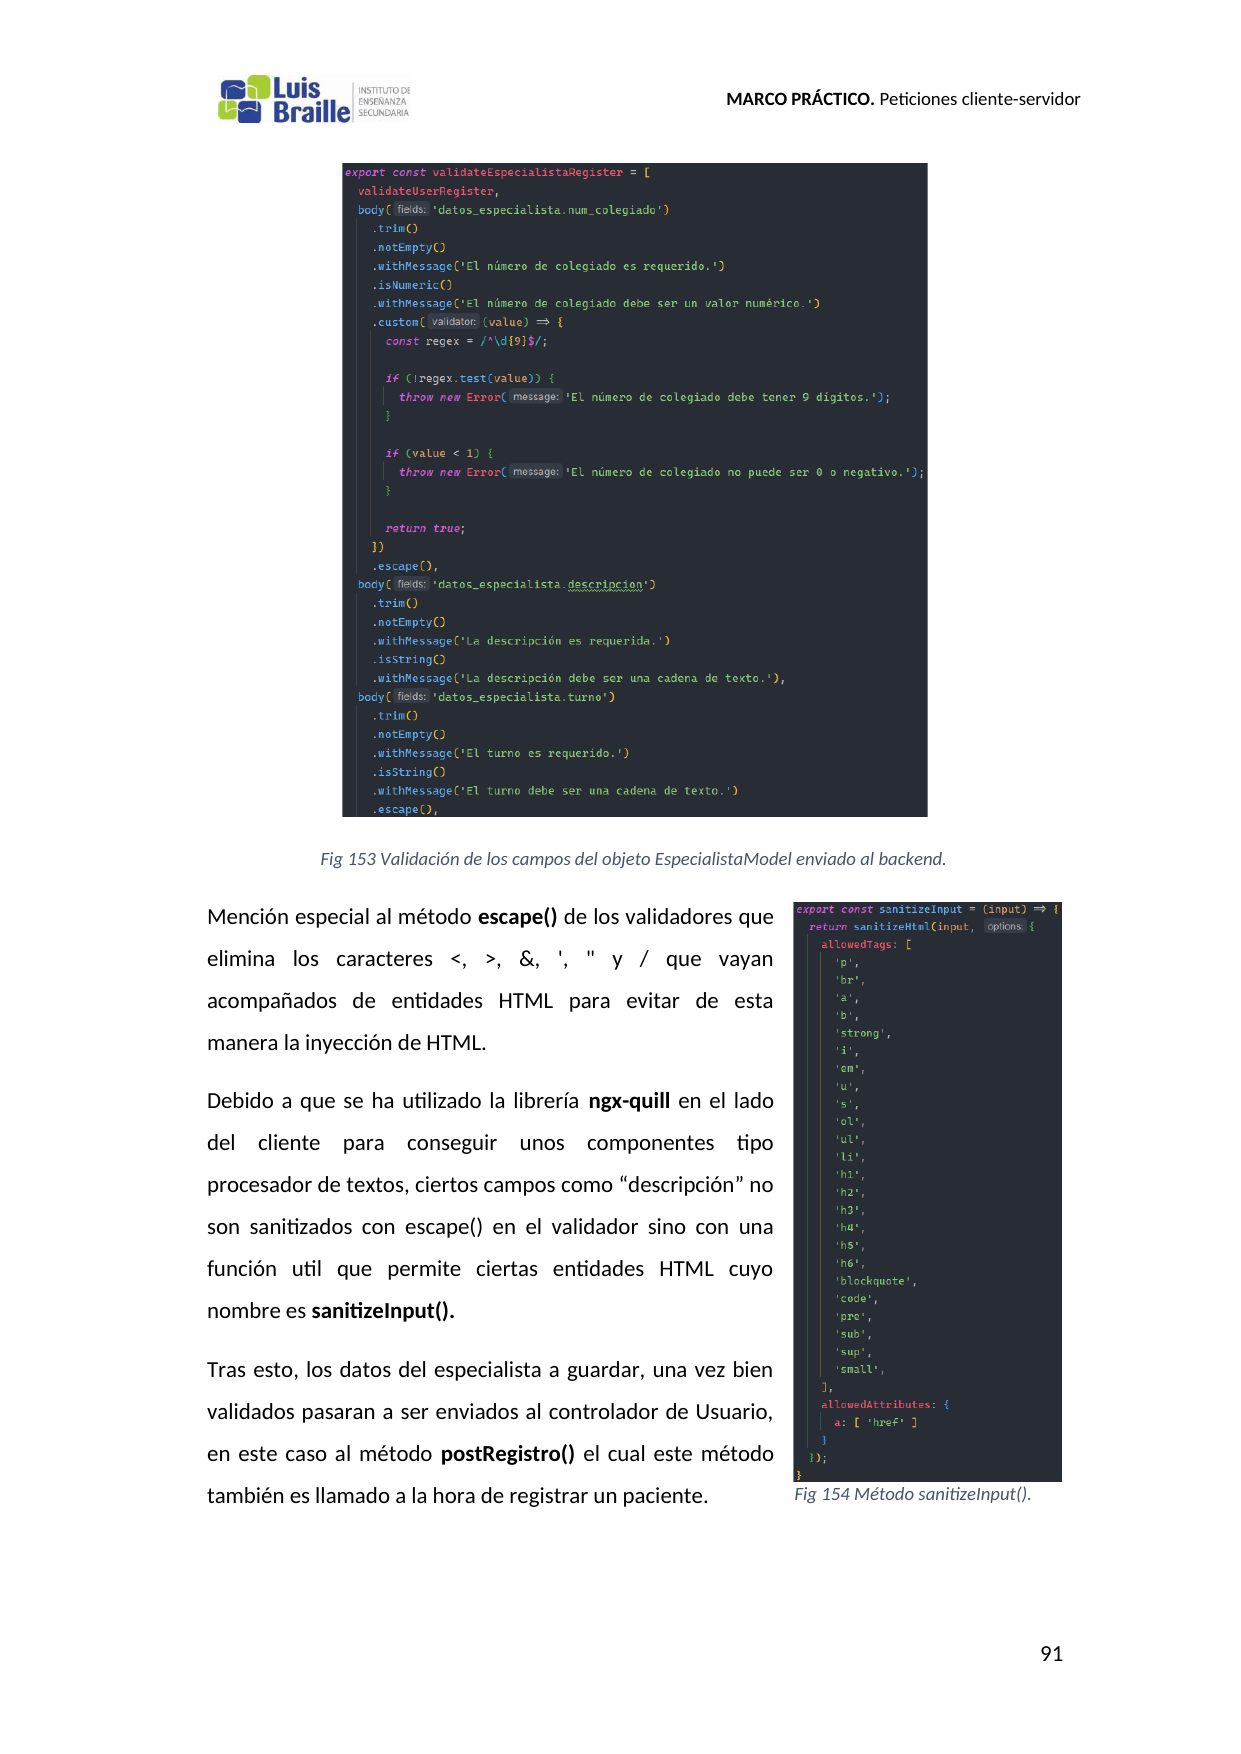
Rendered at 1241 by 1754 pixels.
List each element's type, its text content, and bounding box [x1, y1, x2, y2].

text Debido a que se ha utilizado la librería ngx-quill en el lado del cliente para conseguir unos componentes tipo procesador de textos, ciertos campos como “descripción” no son sanitizados con escape() en el validador sino con una función util que permite ciertas entidades HTML cuyo nombre es sanitizeInput(). [207, 1087, 793, 1324]
text Mención especial al método escape() de los validadores que elimina los caracteres <, >, &, ', " y / que vayan acompañados de entidades HTML para evitar de esta manera la inyección de HTML. [207, 902, 793, 1056]
picture [793, 902, 1062, 1482]
picture [342, 163, 928, 817]
text Fig 153 Validación de los campos del objeto EspecialistaModel enviado al backend. [207, 847, 1063, 870]
text Tras esto, los datos del especialista a guardar, una vez bien validados pasaran a ser enviados al controlador de Usuario, en este caso al método postRegistro() el cual este método también es llamado a la hora de registrar un paciente. [207, 1355, 794, 1509]
